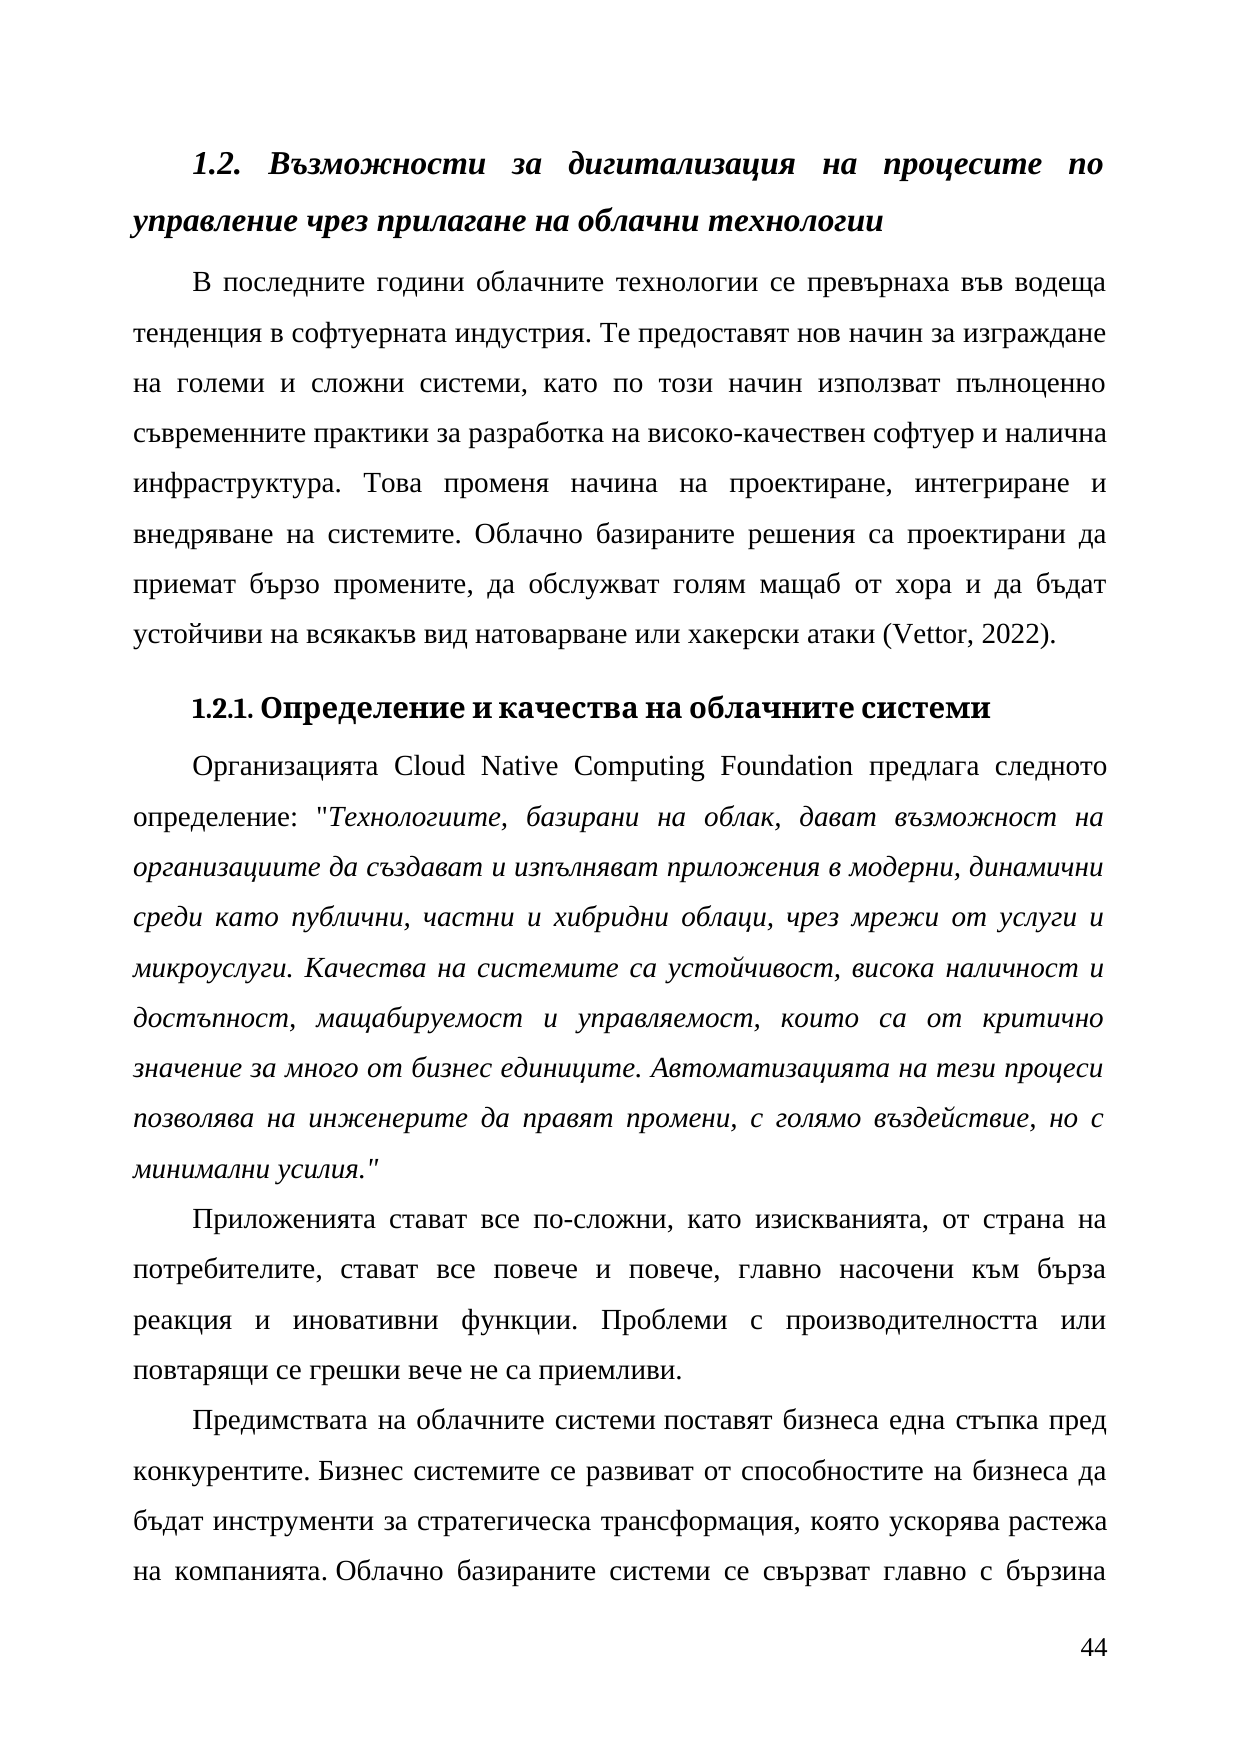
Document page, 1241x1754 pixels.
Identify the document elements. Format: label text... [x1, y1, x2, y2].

text Организацията Cloud Native Computing Foundation предлага следното определение: "Технологиите, базирани на облак, дават възможност на организациите да създават и изпълняват приложения в модерни, динамични среди като публични, частни и хибридни облаци, чрез мрежи от услуги и микроуслуги. Качества на системите са устойчивост, висока наличност и достъпност, мащабируемост и управляемост, които са от критично значение за много от бизнес единиците. Автоматизацията на тези процеси позволява на инженерите да правят промени, с голямо въздействие, но с минимални усилия." [133, 748, 1107, 1184]
subtitle 1.2.1. Определение и качества на облачните системи [133, 692, 1107, 725]
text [133, 1402, 1107, 1587]
text В последните години облачните технологии се превърнаха във водеща тенденция в софтуерната индустрия. Те предоставят нов начин за изграждане на големи и сложни системи, като по този начин използват пълноценно съвременните практики за разработка на високо-качествен софтуер и налична инфраструктура. Това променя начина на проектиране, интегриране и внедряване на системите. Облачно базираните решения са проектирани да приемат бързо промените, да обслужват голям мащаб от хора и да бъдат устойчиви на всякакъв вид натоварване или хакерски атаки (Vettor, 2022). [133, 264, 1107, 650]
text Приложенията стават все по-сложни, като изискванията, от страна на потребителите, стават все повече и повече, главно насочени към бърза реакция и иновативни функции. Проблеми с производителността или повтарящи се грешки вече не са приемливи. [133, 1201, 1107, 1386]
subtitle 1.2. Възможности за дигитализация на процесите по управление чрез прилагане на облачни технологии [133, 143, 1107, 239]
